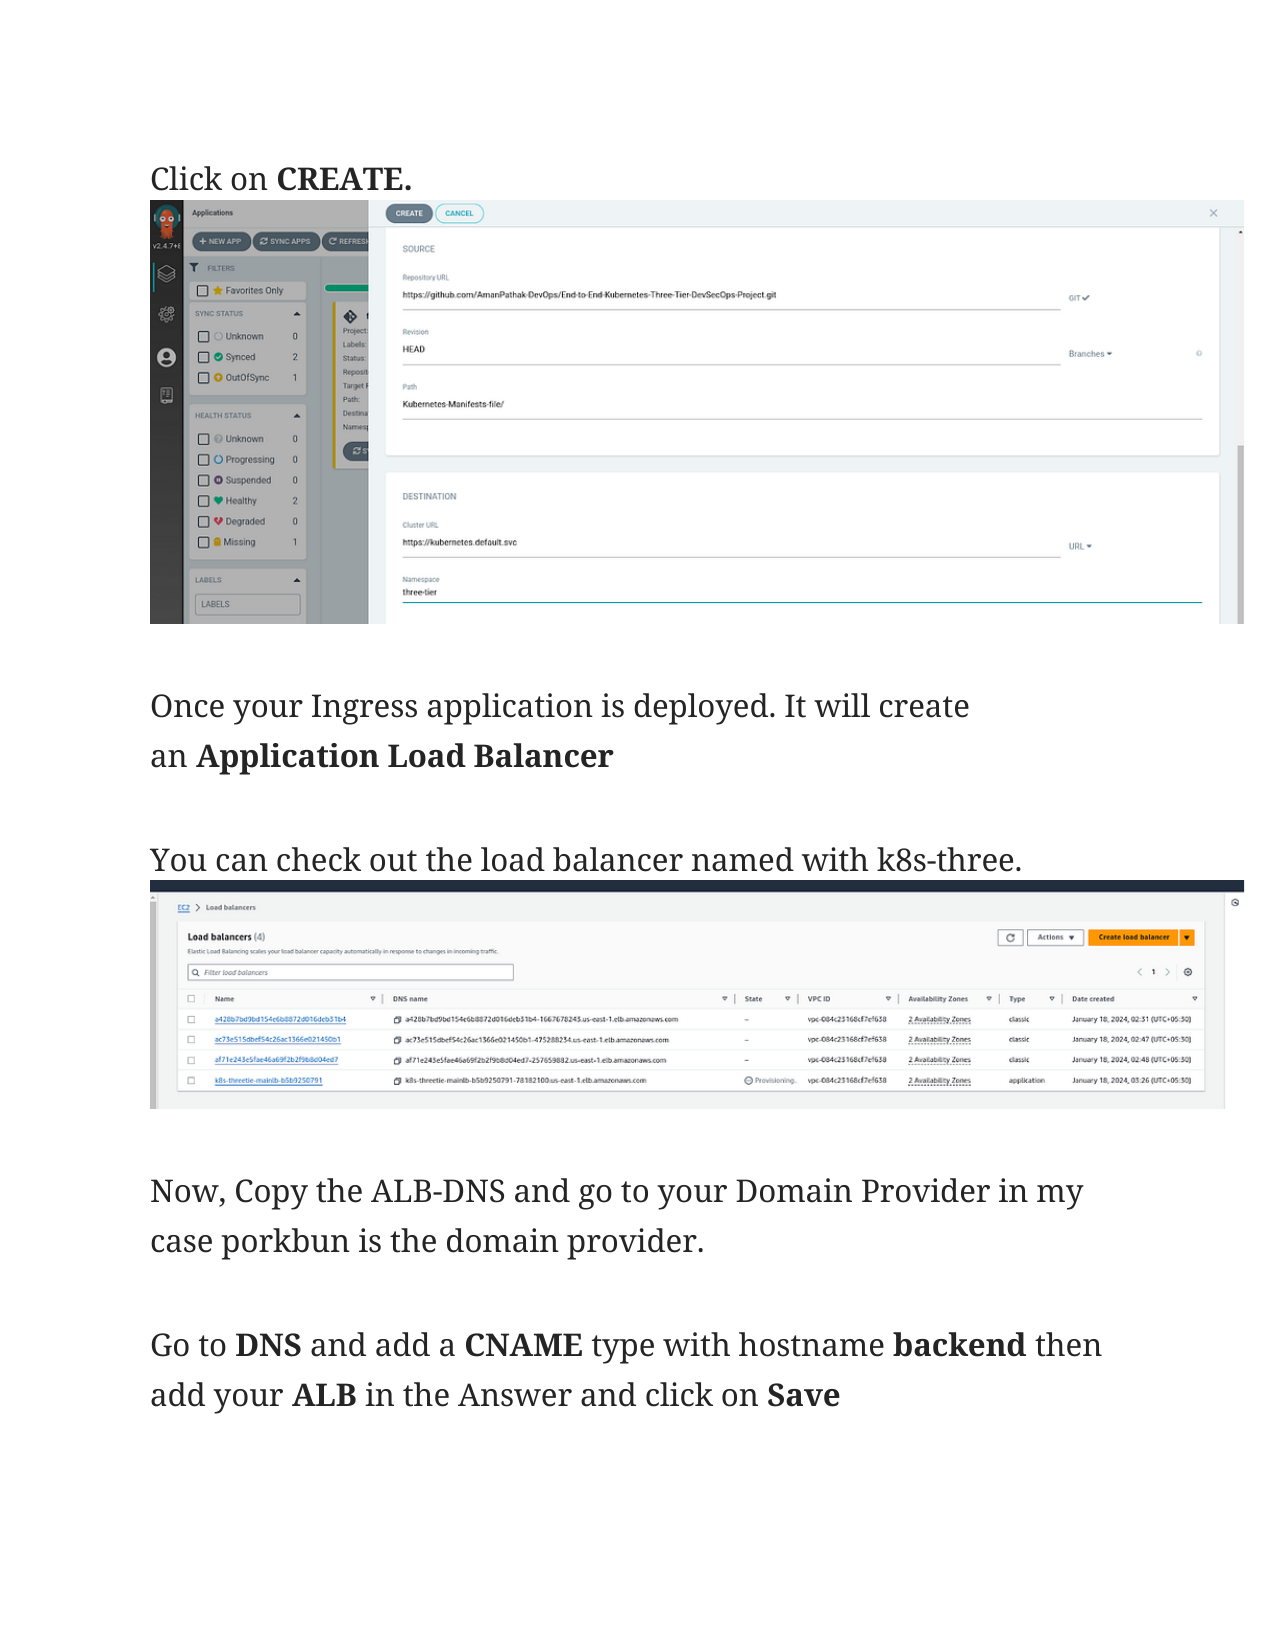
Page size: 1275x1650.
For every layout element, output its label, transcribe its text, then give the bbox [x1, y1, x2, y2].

text Once your Ingress application is deployed. It will create an Application Load Balancer [150, 677, 1125, 777]
text Click on CREATE. [150, 150, 1125, 200]
text Go to DNS and add a CNAME type with hostname backend then add your ALB in the Answer and click on Save [150, 1315, 1125, 1415]
text Now, Copy the ALB-DNS and go to your Domain Provider in my case porkbun is the domain provider. [150, 1162, 1125, 1262]
text You can check out the load balancer named with k8s-three. [150, 830, 1125, 880]
picture [150, 200, 1245, 624]
picture [150, 880, 1245, 1109]
